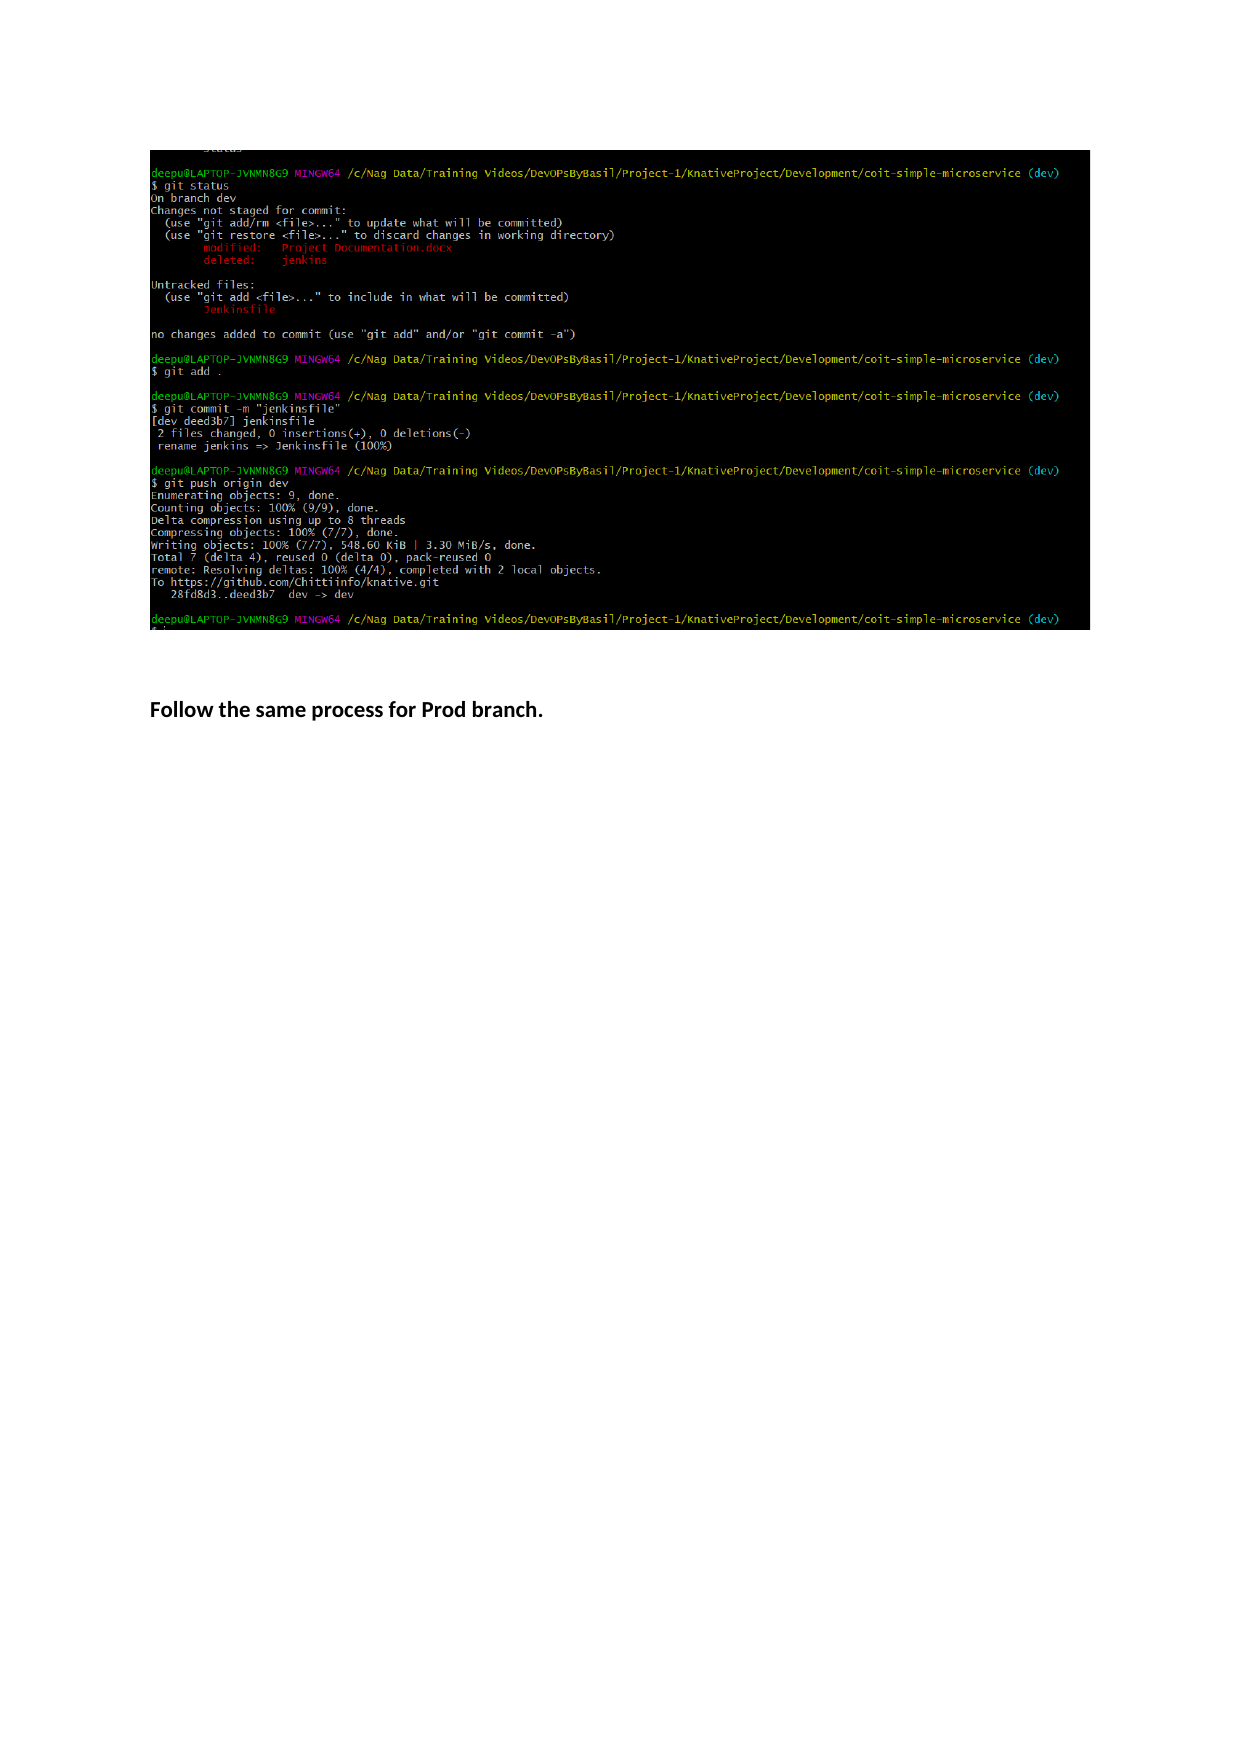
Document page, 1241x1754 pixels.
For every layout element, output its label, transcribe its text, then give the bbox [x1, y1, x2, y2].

picture [150, 150, 1091, 630]
text Follow the same process for Prod branch. [150, 695, 1090, 723]
